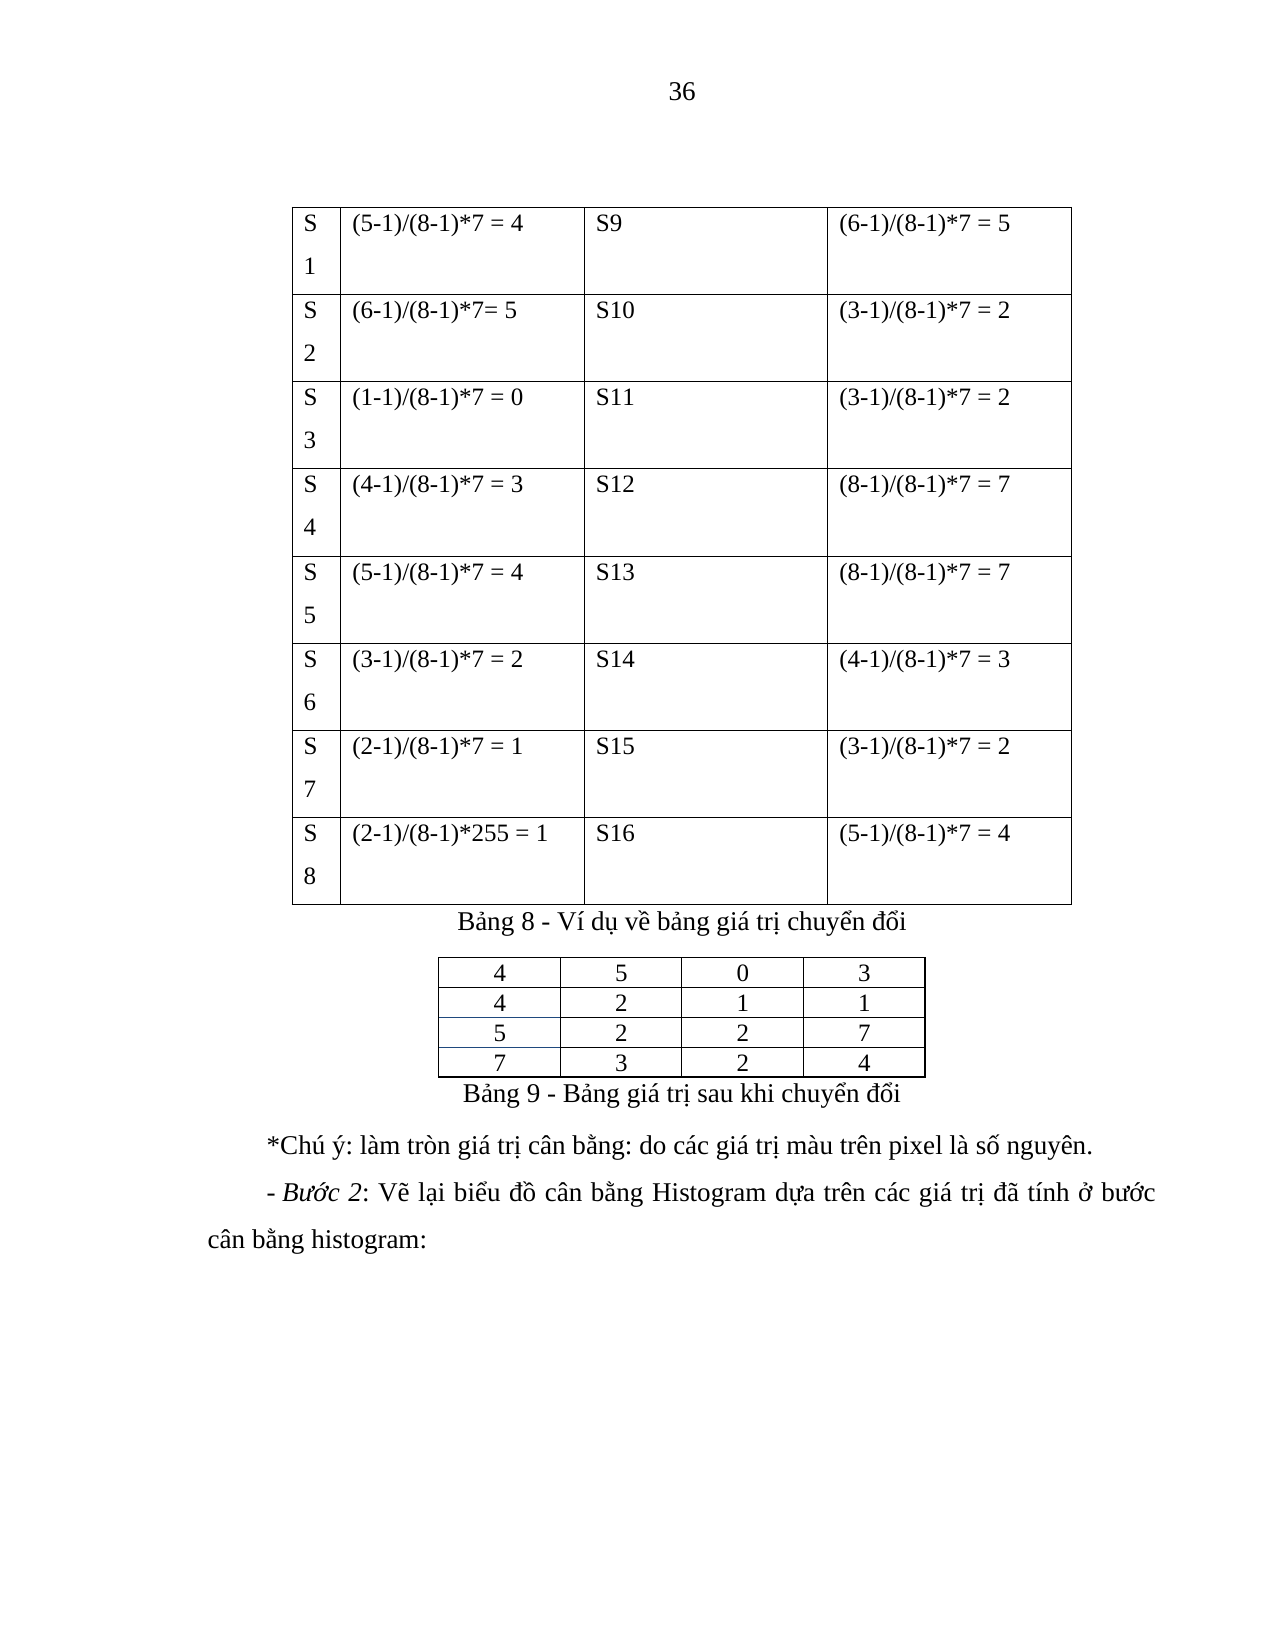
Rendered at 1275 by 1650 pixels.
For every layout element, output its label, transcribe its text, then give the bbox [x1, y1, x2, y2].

list Bước 2: Vẽ lại biểu đồ cân bằng Histogram dựa trên các giá trị đã tính ở bước cân bằng histogram: [207, 1176, 1157, 1254]
table_cell 3 [561, 1048, 681, 1076]
table_cell S3 [293, 382, 340, 468]
table_cell (4-1)/(8-1)*7 = 3 [341, 469, 584, 556]
table_cell (3-1)/(8-1)*7 = 2 [828, 731, 1071, 817]
table_cell 1 [804, 988, 924, 1017]
table_cell S4 [293, 469, 340, 556]
table_cell S11 [585, 382, 827, 468]
table_cell S16 [585, 818, 827, 904]
table_cell (5-1)/(8-1)*7 = 4 [341, 557, 584, 643]
table_cell 5 [439, 1018, 560, 1047]
table_cell (8-1)/(8-1)*7 = 7 [828, 469, 1071, 556]
table_cell (2-1)/(8-1)*7 = 1 [341, 731, 584, 817]
table_header (5-1)/(8-1)*7 = 4 [341, 208, 584, 294]
table_cell (6-1)/(8-1)*7= 5 [341, 295, 584, 381]
table_cell 4 [804, 1048, 924, 1076]
table_cell 2 [682, 1018, 803, 1047]
table_cell S12 [585, 469, 827, 556]
table_cell (2-1)/(8-1)*255 = 1 [341, 818, 584, 904]
table_cell 2 [561, 988, 681, 1017]
text Bảng 9 - Bảng giá trị sau khi chuyển đổi [207, 1077, 1157, 1109]
table_cell (4-1)/(8-1)*7 = 3 [828, 644, 1071, 730]
table_cell S7 [293, 731, 340, 817]
table_cell (3-1)/(8-1)*7 = 2 [828, 295, 1071, 381]
table_cell (5-1)/(8-1)*7 = 4 [828, 818, 1071, 904]
table_header S9 [585, 208, 827, 294]
list *Chú ý: làm tròn giá trị cân bằng: do các giá trị màu trên pixel là số nguyên. [266, 1129, 1157, 1161]
table_cell S10 [585, 295, 827, 381]
table_cell 7 [439, 1048, 560, 1076]
table_cell S8 [293, 818, 340, 904]
table_cell (3-1)/(8-1)*7 = 2 [828, 382, 1071, 468]
table_cell S5 [293, 557, 340, 643]
table_cell (3-1)/(8-1)*7 = 2 [341, 644, 584, 730]
table_header 5 [561, 958, 681, 987]
table_cell 2 [561, 1018, 681, 1047]
table_cell S13 [585, 557, 827, 643]
table_header S1 [293, 208, 340, 294]
table_cell S15 [585, 731, 827, 817]
table_header 0 [682, 958, 803, 987]
table_header 3 [804, 958, 924, 987]
text Bảng 8 - Ví dụ về bảng giá trị chuyển đổi [207, 905, 1157, 936]
table_header 4 [439, 958, 560, 987]
table_cell 1 [682, 988, 803, 1017]
table_cell 2 [682, 1048, 803, 1076]
table_cell S14 [585, 644, 827, 730]
table_cell (1-1)/(8-1)*7 = 0 [341, 382, 584, 468]
table_cell 4 [439, 988, 560, 1017]
table_cell S6 [293, 644, 340, 730]
table_header (6-1)/(8-1)*7 = 5 [828, 208, 1071, 294]
table_cell 7 [804, 1018, 924, 1047]
table_cell (8-1)/(8-1)*7 = 7 [828, 557, 1071, 643]
table_cell S2 [293, 295, 340, 381]
